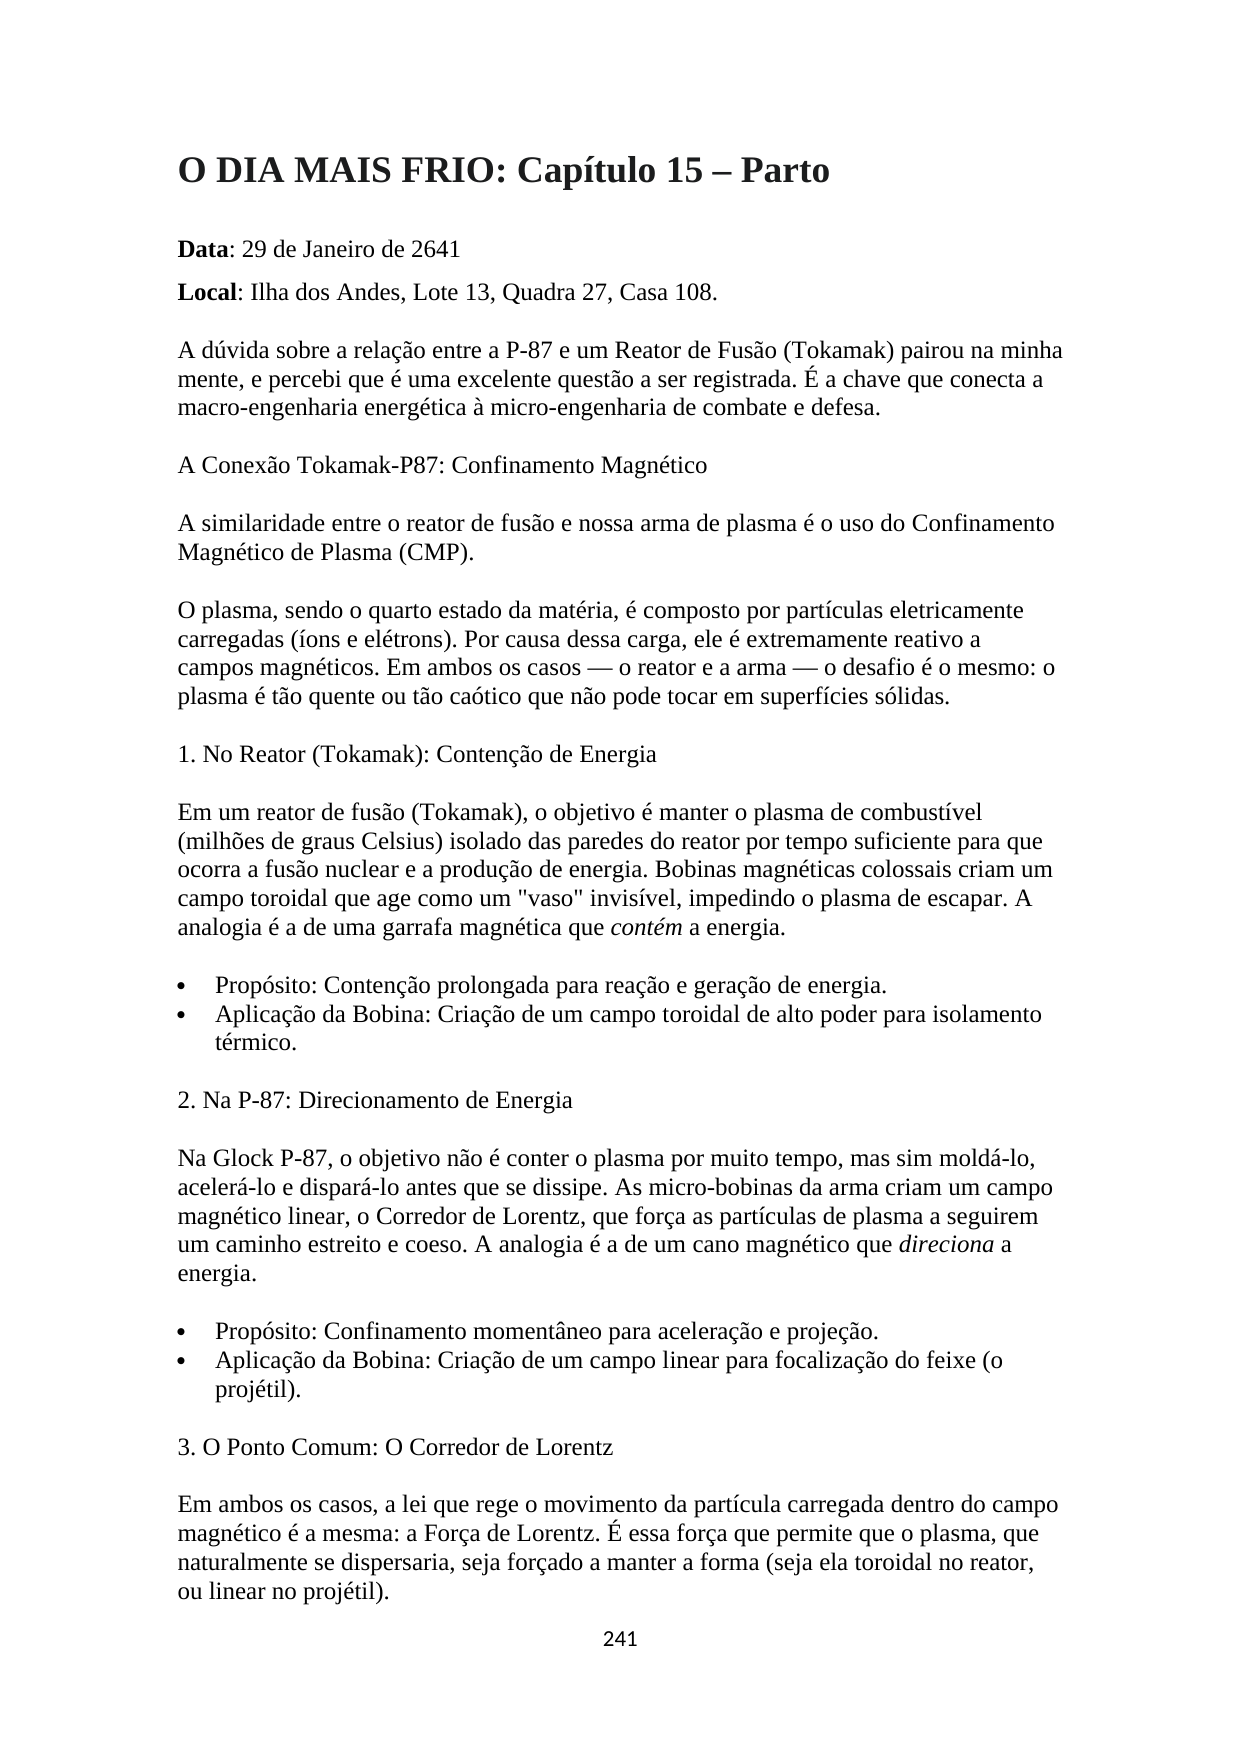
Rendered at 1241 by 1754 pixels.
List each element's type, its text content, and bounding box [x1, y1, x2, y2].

text A similaridade entre o reator de fusão e nossa arma de plasma é o uso do Confinamento Magnético de Plasma (CMP). [177, 508, 1063, 566]
text 2. Na P-87: Direcionamento de Energia [177, 1085, 1063, 1114]
text Em ambos os casos, a lei que rege o movimento da partícula carregada dentro do campo magnético é a mesma: a Força de Lorentz. É essa força que permite que o plasma, que naturalmente se dispersaria, seja forçado a manter a forma (seja ela toroidal no reator, ou linear no projétil). [177, 1489, 1063, 1604]
text A dúvida sobre a relação entre a P-87 e um Reator de Fusão (Tokamak) pairou na minha mente, e percebi que é uma excelente questão a ser registrada. É a chave que conecta a macro-engenharia energética à micro-engenharia de combate e defesa. [177, 335, 1063, 421]
text O DIA MAIS FRIO: Capítulo 15 – Parto [177, 148, 1063, 191]
list Aplicação da Bobina: Criação de um campo toroidal de alto poder para isolamento térmico. [177, 999, 1063, 1056]
text O plasma, sendo o quarto estado da matéria, é composto por partículas eletricamente carregadas (íons e elétrons). Por causa dessa carga, ele é extremamente reativo a campos magnéticos. Em ambos os casos — o reator e a arma — o desafio é o mesmo: o plasma é tão quente ou tão caótico que não pode tocar em superfícies sólidas. [177, 595, 1063, 710]
text 1. No Reator (Tokamak): Contenção de Energia [177, 739, 1063, 768]
list Propósito: Confinamento momentâneo para aceleração e projeção. [177, 1316, 1063, 1345]
text 3. O Ponto Comum: O Corredor de Lorentz [177, 1432, 1063, 1460]
list Propósito: Contenção prolongada para reação e geração de energia. [177, 970, 1063, 999]
text Local: Ilha dos Andes, Lote 13, Quadra 27, Casa 108. [177, 277, 1063, 306]
list Aplicação da Bobina: Criação de um campo linear para focalização do feixe (o projétil). [177, 1345, 1063, 1402]
text Em um reator de fusão (Tokamak), o objetivo é manter o plasma de combustível (milhões de graus Celsius) isolado das paredes do reator por tempo suficiente para que ocorra a fusão nuclear e a produção de energia. Bobinas magnéticas colossais criam um campo toroidal que age como um "vaso" invisível, impedindo o plasma de escapar. A analogia é a de uma garrafa magnética que contém a energia. [177, 797, 1063, 941]
text A Conexão Tokamak-P87: Confinamento Magnético [177, 450, 1063, 479]
text Data: 29 de Janeiro de 2641 [177, 234, 1063, 263]
text Na Glock P-87, o objetivo não é conter o plasma por muito tempo, mas sim moldá-lo, acelerá-lo e dispará-lo antes que se dissipe. As micro-bobinas da arma criam um campo magnético linear, o Corredor de Lorentz, que força as partículas de plasma a seguirem um caminho estreito e coeso. A analogia é a de um cano magnético que direciona a energia. [177, 1143, 1063, 1287]
